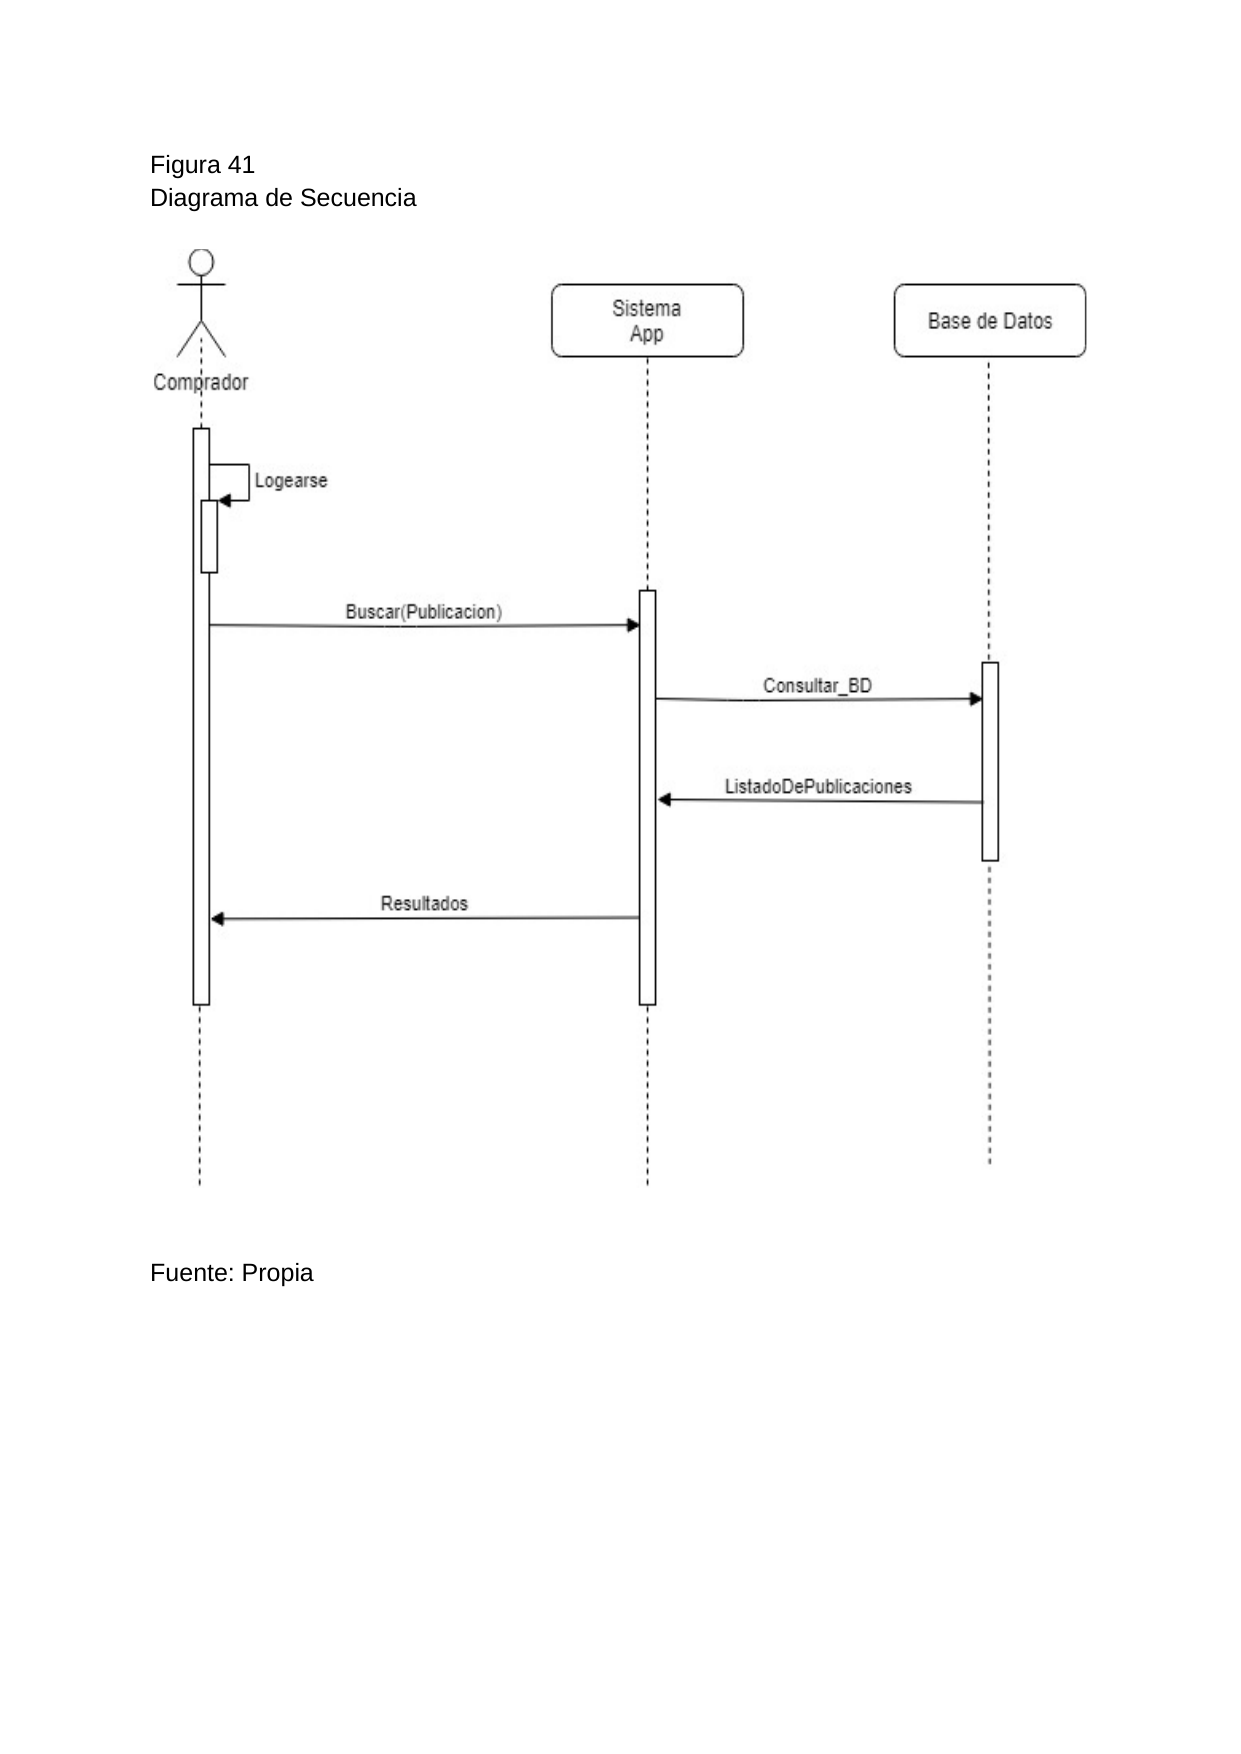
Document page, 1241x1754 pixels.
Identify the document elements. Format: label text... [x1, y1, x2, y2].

text Figura 41 [150, 150, 1090, 179]
text Fuente: Propia [150, 1258, 1090, 1286]
text Diagrama de Secuencia [150, 183, 1090, 212]
picture [153, 249, 1087, 1188]
